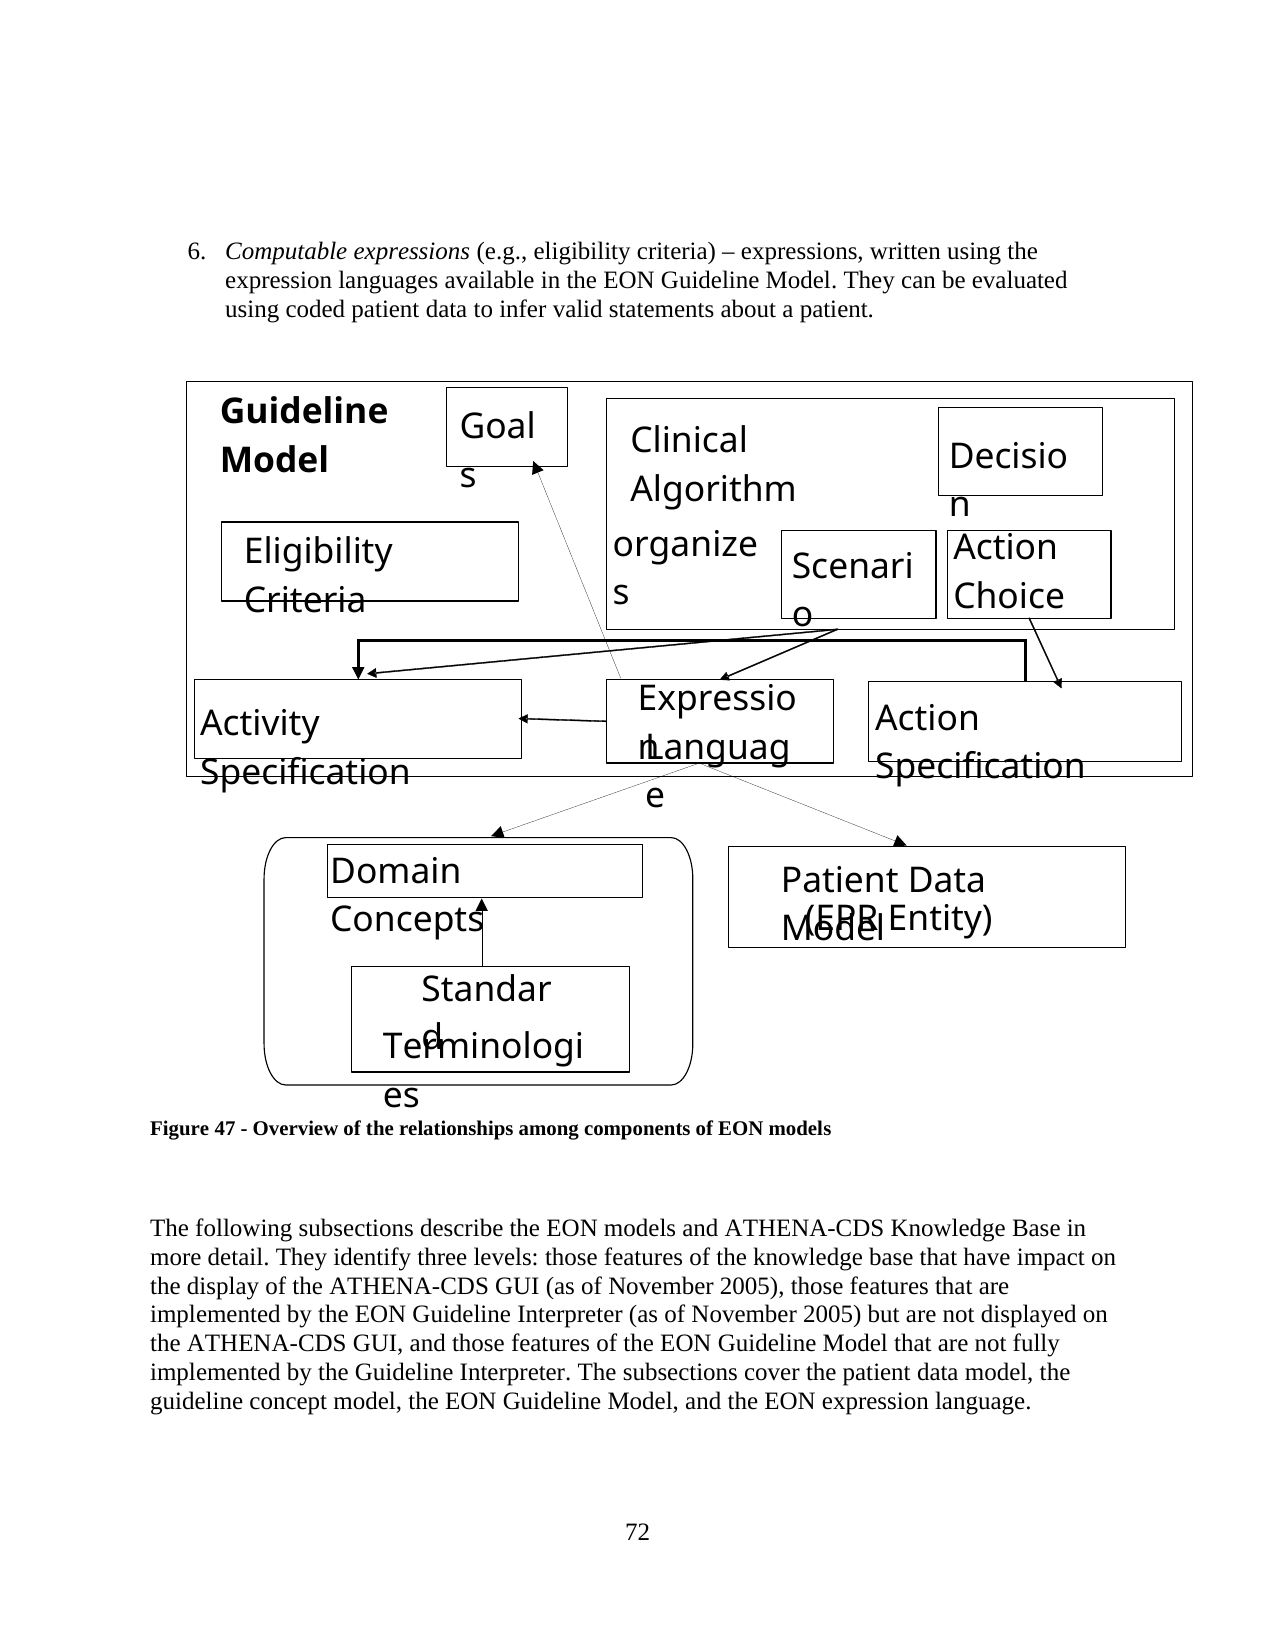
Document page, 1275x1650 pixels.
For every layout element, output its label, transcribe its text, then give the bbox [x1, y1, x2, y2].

list Computable expressions (e.g., eligibility criteria) – expressions, written using the expression languages available in the EON Guideline Model. They can be evaluated using coded patient data to infer valid statements about a patient. [187, 236, 1125, 322]
text The following subsections describe the EON models and ATHENA-CDS Knowledge Base in more detail. They identify three levels: those features of the knowledge base that have impact on the display of the ATHENA-CDS GUI (as of November 2005), those features that are implemented by the EON Guideline Interpreter (as of November 2005) but are not displayed on the ATHENA-CDS GUI, and those features of the EON Guideline Model that are not fully implemented by the Guideline Interpreter. The subsections cover the patient data model, the guideline concept model, the EON Guideline Model, and the EON expression language. [150, 1213, 1125, 1414]
